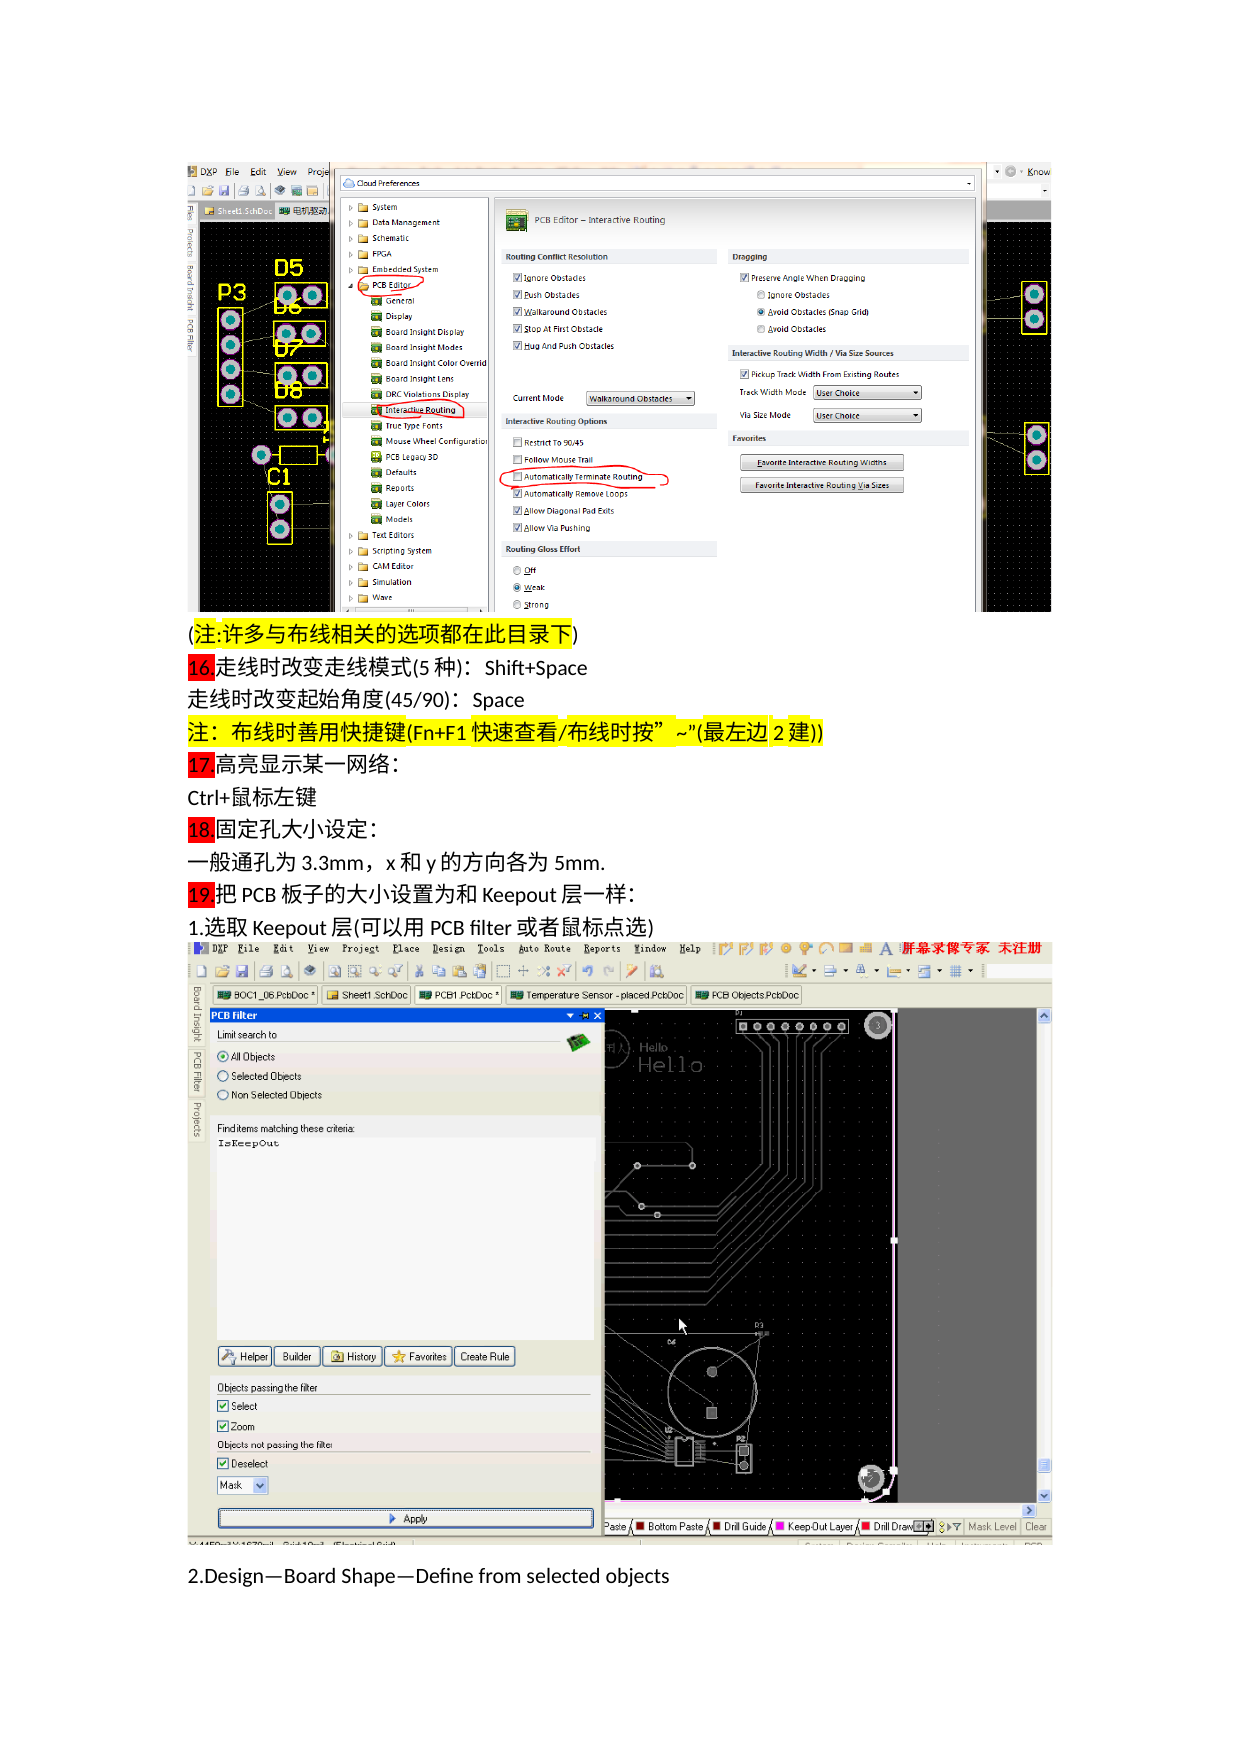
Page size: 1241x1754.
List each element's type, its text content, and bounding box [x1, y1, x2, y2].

list (注:许多与布线相关的选项都在此目录下) [187, 617, 1053, 649]
list 走线时改变起始角度(45/90)：Space [187, 682, 1053, 714]
picture [187, 162, 1052, 612]
list 一般通孔为3.3mm，x和y的方向各为5mm. [187, 844, 1053, 877]
list 17.高亮显示某一网络： [187, 747, 1053, 779]
list 19.把PCB板子的大小设置为和Keepout层一样： [187, 877, 1053, 909]
list 注：布线时善用快捷键(Fn+F1快速查看/布线时按”~”(最左边2建)) [187, 714, 1053, 747]
list Design—Board Shape—Define from selected objects [187, 1559, 1053, 1592]
list 选取Keepout层(可以用PCB filter或者鼠标点选) [187, 909, 1053, 942]
picture [187, 942, 1053, 1545]
list 18.固定孔大小设定： [187, 812, 1053, 844]
list Ctrl+鼠标左键 [187, 779, 1053, 812]
list 16.走线时改变走线模式(5种)：Shift+Space [187, 649, 1053, 682]
